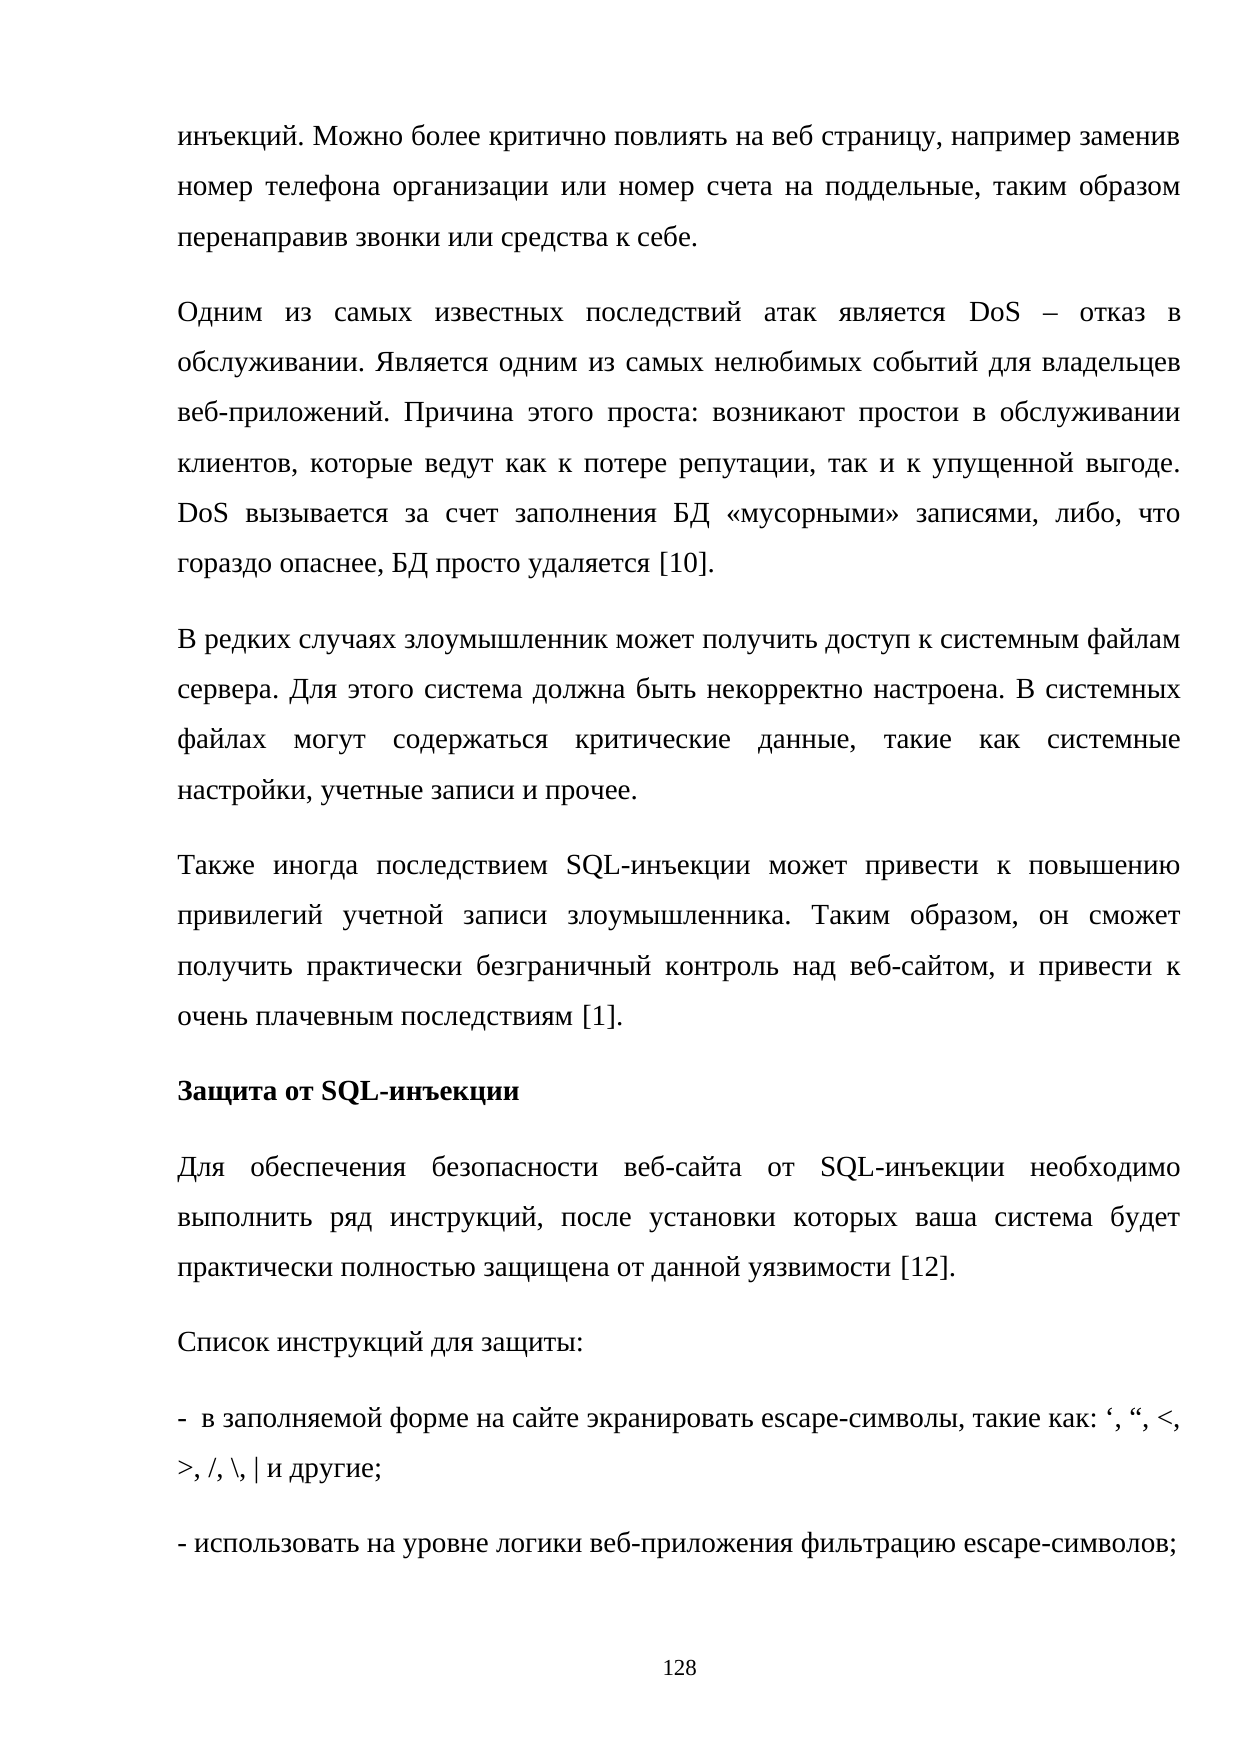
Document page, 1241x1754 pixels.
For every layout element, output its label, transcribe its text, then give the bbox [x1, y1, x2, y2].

text Также иногда последствием SQL-инъекции может привести к повышению привилегий учетной записи злоумышленника. Таким образом, он сможет получить практически безграничный контроль над веб-сайтом, и привести к очень плачевным последствиям [1]. [177, 847, 1182, 1032]
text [177, 118, 1182, 252]
text Одним из самых известных последствий атак является DoS – отказ в обслуживании. Является одним из самых нелюбимых событий для владельцев веб-приложений. Причина этого проста: возникают простои в обслуживании клиентов, которые ведут как к потере репутации, так и к упущенной выгоде. DoS вызывается за счет заполнения БД «мусорными» записями, либо, что гораздо опаснее, БД просто удаляется [10]. [177, 294, 1182, 579]
text В редких случаях злоумышленник может получить доступ к системным файлам сервера. Для этого система должна быть некорректно настроена. В системных файлах могут содержаться критические данные, такие как системные настройки, учетные записи и прочее. [177, 621, 1182, 805]
text Список инструкций для защиты: [177, 1324, 1182, 1358]
text - использовать на уровне логики веб-приложения фильтрацию escape-символов; [177, 1526, 1182, 1559]
text Для обеспечения безопасности веб-сайта от SQL-инъекции необходимо выполнить ряд инструкций, после установки которых ваша система будет практически полностью защищена от данной уязвимости [12]. [177, 1149, 1182, 1283]
text - в заполняемой форме на сайте экранировать escape-символы, такие как: ‘, “, <, >, /, \, | и другие; [177, 1400, 1182, 1484]
text Защита от SQL-инъекции [177, 1073, 1182, 1107]
